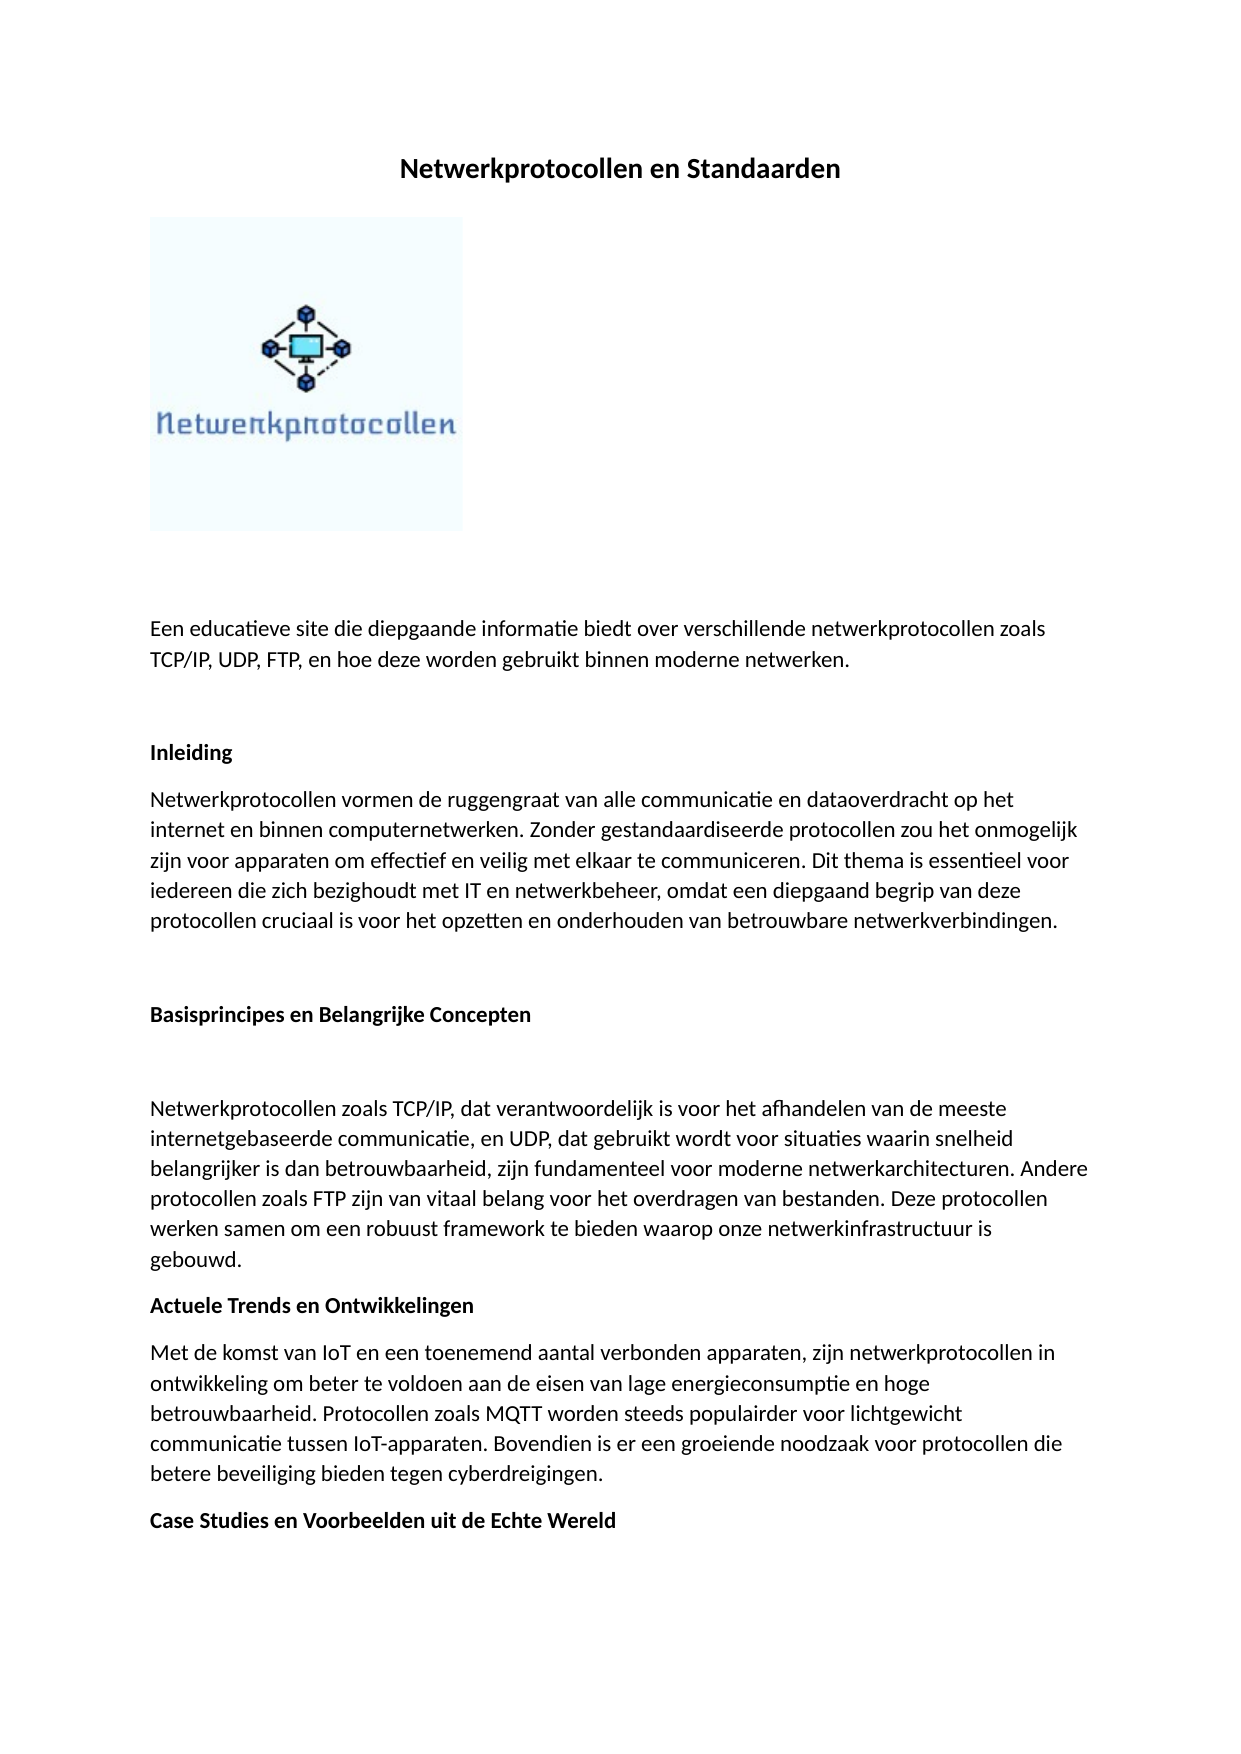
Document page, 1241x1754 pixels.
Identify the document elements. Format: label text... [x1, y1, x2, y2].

text Netwerkprotocollen vormen de ruggengraat van alle communicatie en dataoverdracht op het internet en binnen computernetwerken. Zonder gestandaardiseerde protocollen zou het onmogelijk zijn voor apparaten om effectief en veilig met elkaar te communiceren. Dit thema is essentieel voor iedereen die zich bezighoudt met IT en netwerkbeheer, omdat een diepgaand begrip van deze protocollen cruciaal is voor het opzetten en onderhouden van betrouwbare netwerkverbindingen. [150, 785, 1090, 934]
text Netwerkprotocollen en Standaarden [150, 150, 1090, 186]
text Actuele Trends en Ontwikkelingen [150, 1292, 1090, 1320]
text Inleiding [150, 738, 1090, 767]
text Basisprincipes en Belangrijke Concepten [150, 1000, 1090, 1028]
picture [150, 217, 463, 531]
text Netwerkprotocollen zoals TCP/IP, dat verantwoordelijk is voor het afhandelen van de meeste internetgebaseerde communicatie, en UDP, dat gebruikt wordt voor situaties waarin snelheid belangrijker is dan betrouwbaarheid, zijn fundamenteel voor moderne netwerkarchitecturen. Andere protocollen zoals FTP zijn van vitaal belang voor het overdragen van bestanden. Deze protocollen werken samen om een robuust framework te bieden waarop onze netwerkinfrastructuur is gebouwd. [150, 1094, 1090, 1273]
text Met de komst van IoT en een toenemend aantal verbonden apparaten, zijn netwerkprotocollen in ontwikkeling om beter te voldoen aan de eisen van lage energieconsumptie en hoge betrouwbaarheid. Protocollen zoals MQTT worden steeds populairder voor lichtgewicht communicatie tussen IoT-apparaten. Bovendien is er een groeiende noodzaak voor protocollen die betere beveiliging bieden tegen cyberdreigingen. [150, 1338, 1090, 1487]
text Een educatieve site die diepgaande informatie biedt over verschillende netwerkprotocollen zoals TCP/IP, UDP, FTP, en hoe deze worden gebruikt binnen moderne netwerken. [150, 614, 1090, 673]
text Case Studies en Voorbeelden uit de Echte Wereld [150, 1506, 1090, 1534]
